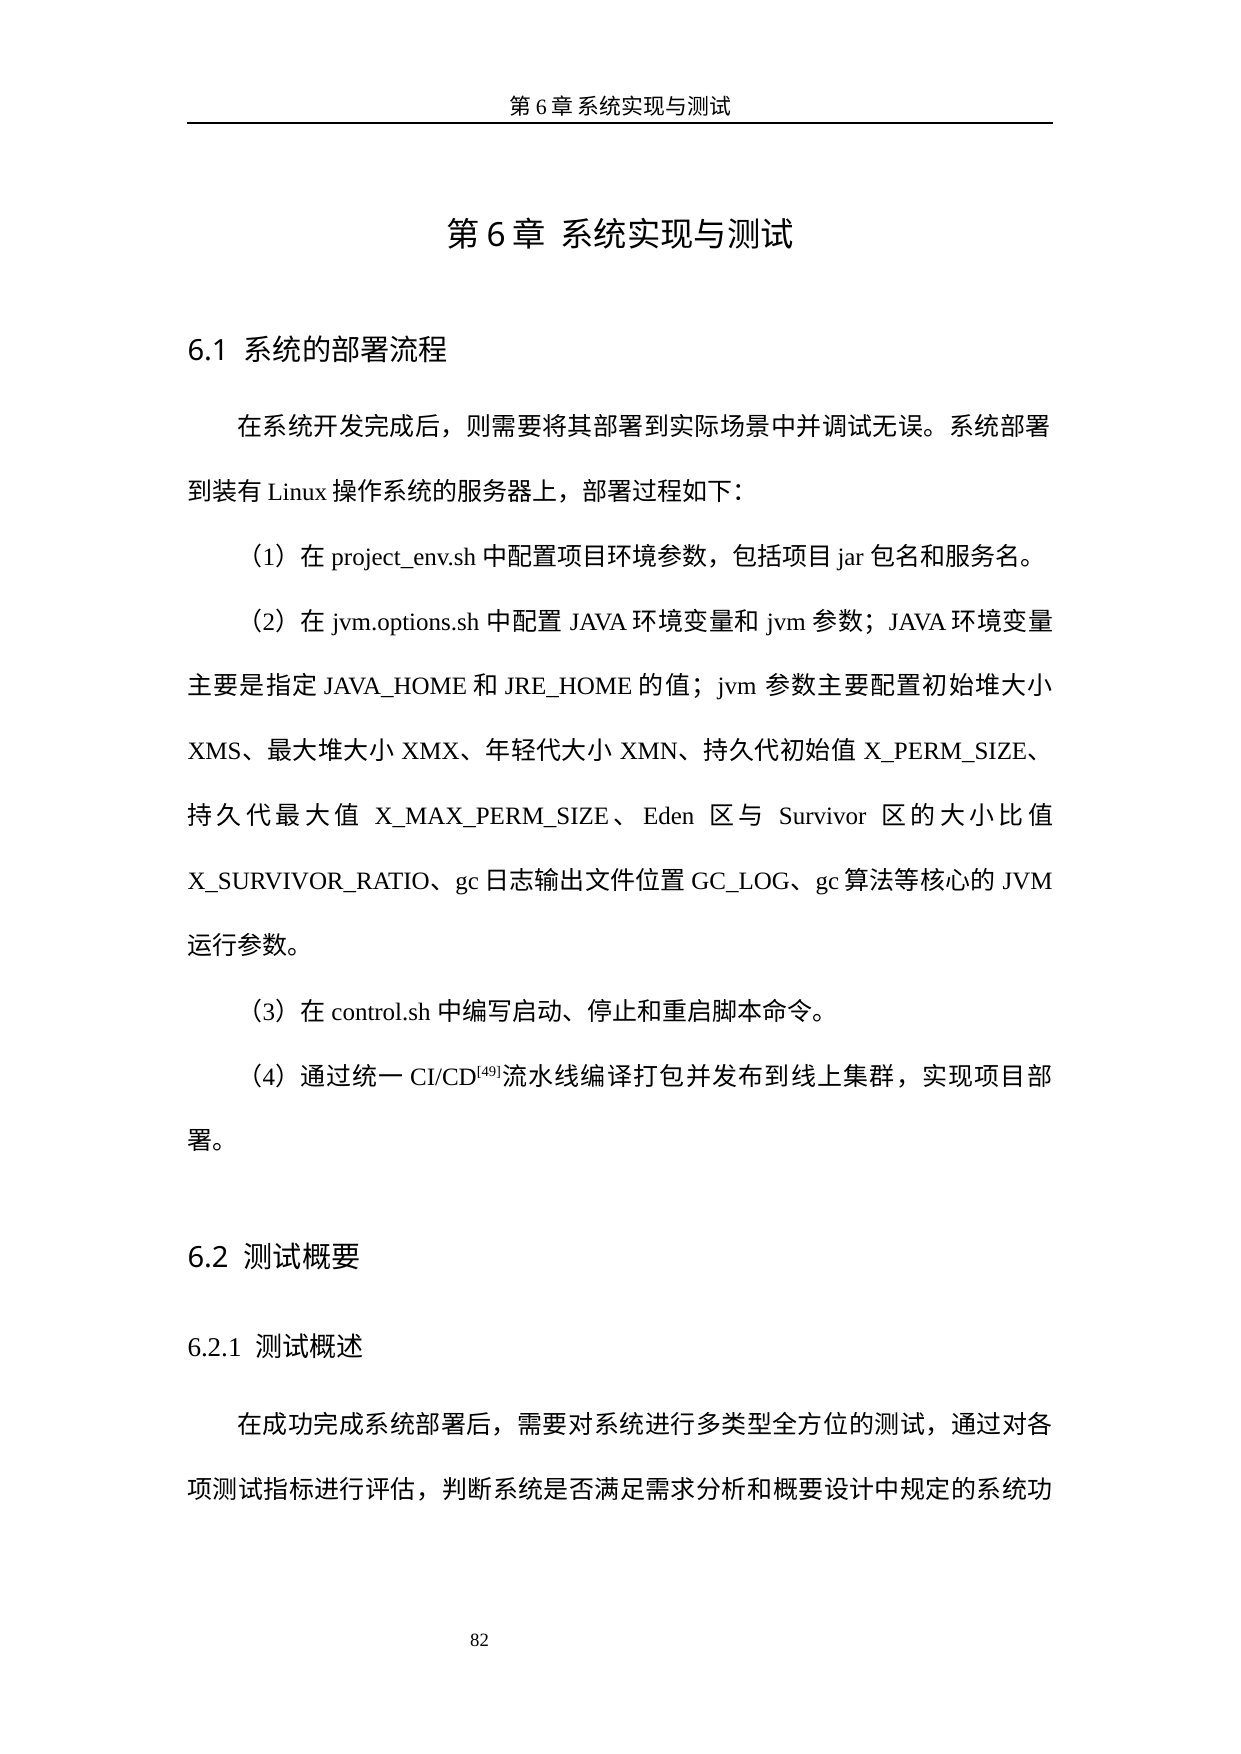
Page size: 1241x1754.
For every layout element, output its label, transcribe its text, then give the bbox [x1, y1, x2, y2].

list 在 control.sh 中编写启动、停止和重启脚本命令。 [187, 977, 1053, 1042]
list 在 project_env.sh 中配置项目环境参数，包括项目jar 包名和服务名。 [187, 522, 1053, 587]
list 通过统一CI/CD[49]流水线编译打包并发布到线上集群，实现项目部署。 [187, 1042, 1053, 1172]
text 在系统开发完成后，则需要将其部署到实际场景中并调试无误。系统部署到装有Linux操作系统的服务器上，部署过程如下： [187, 392, 1053, 522]
list 在 jvm.options.sh 中配置 JAVA 环境变量和 jvm 参数；JAVA环境变量主要是指定JAVA_HOME和JRE_HOME的值；jvm 参数主要配置初始堆大小 XMS、最大堆大小 XMX、年轻代大小 XMN、持久代初始值 X_PERM_SIZE、持久代最大值 X_MAX_PERM_SIZE、Eden 区与 Survivor 区的大小比值 X_SURVIVOR_RATIO、gc日志输出文件位置GC_LOG、gc算法等核心的 JVM 运行参数。 [187, 587, 1053, 977]
text 6.2 测试概要 [187, 1222, 1053, 1287]
text 第6章 系统实现与测试 [187, 200, 1053, 265]
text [187, 1390, 1053, 1520]
text 6.1 系统的部署流程 [187, 315, 1053, 380]
text 6.2.1 测试概述 [187, 1312, 1053, 1377]
